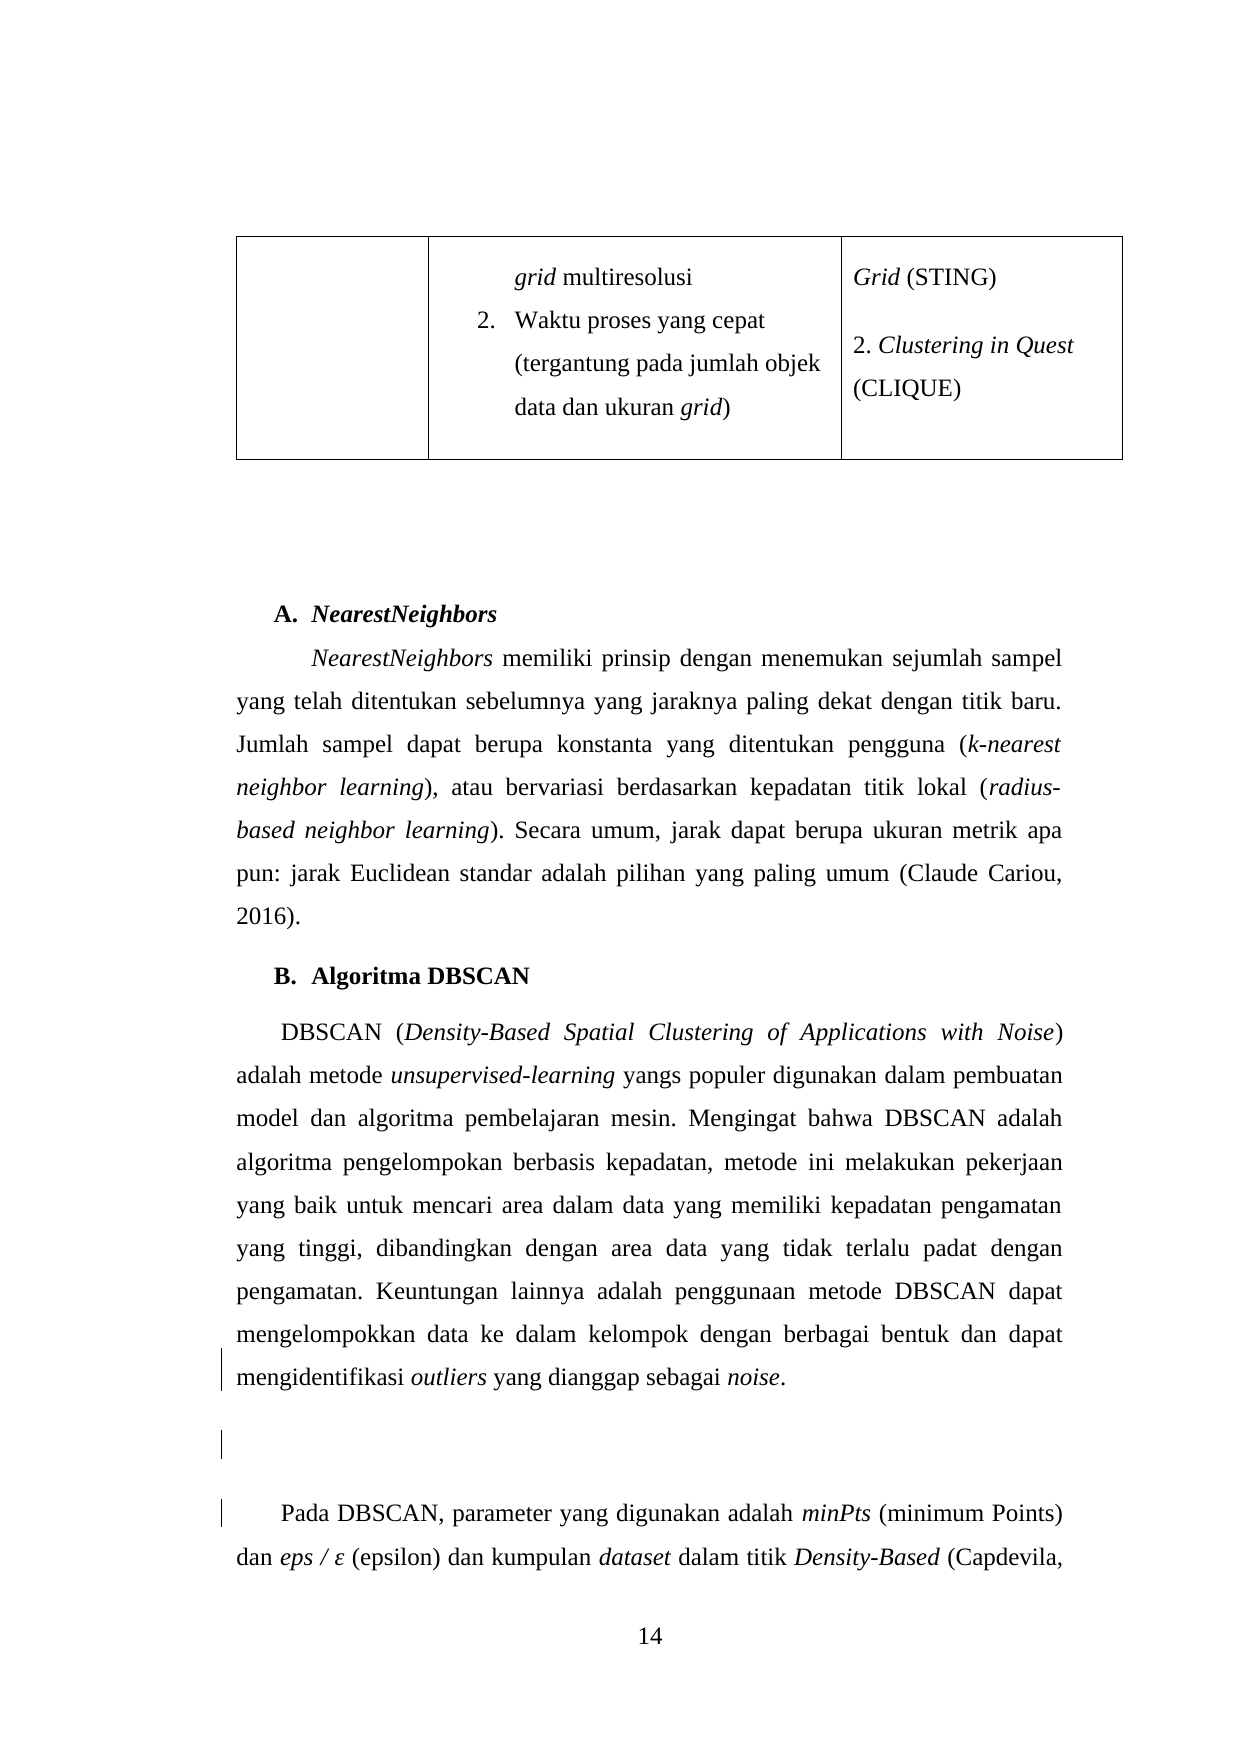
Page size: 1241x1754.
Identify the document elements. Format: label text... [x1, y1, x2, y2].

text DBSCAN (Density-Based Spatial Clustering of Applications with Noise) adalah metode unsupervised-learning yangs populer digunakan dalam pembuatan model dan algoritma pembelajaran mesin. Mengingat bahwa DBSCAN adalah algoritma pengelompokan berbasis kepadatan, metode ini melakukan pekerjaan yang baik untuk mencari area dalam data yang memiliki kepadatan pengamatan yang tinggi, dibandingkan dengan area data yang tidak terlalu padat dengan pengamatan. Keuntungan lainnya adalah penggunaan metode DBSCAN dapat mengelompokkan data ke dalam kelompok dengan berbagai bentuk dan dapat mengidentifikasi outliers yang dianggap sebagai noise. [236, 1017, 1063, 1391]
text NearestNeighbors memiliki prinsip dengan menemukan sejumlah sampel yang telah ditentukan sebelumnya yang jaraknya paling dekat dengan titik baru. Jumlah sampel dapat berupa konstanta yang ditentukan pengguna (k-nearest neighbor learning), atau bervariasi berdasarkan kepadatan titik lokal (radius-based neighbor learning). Secara umum, jarak dapat berupa ukuran metrik apa pun: jarak Euclidean standar adalah pilihan yang paling umum (Claude Cariou, 2016). [236, 643, 1063, 930]
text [236, 1498, 1063, 1570]
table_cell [237, 237, 428, 458]
subtitle NearestNeighbors [274, 599, 1063, 628]
subtitle Algoritma DBSCAN [274, 961, 1063, 990]
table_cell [842, 237, 1122, 458]
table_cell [429, 237, 841, 458]
